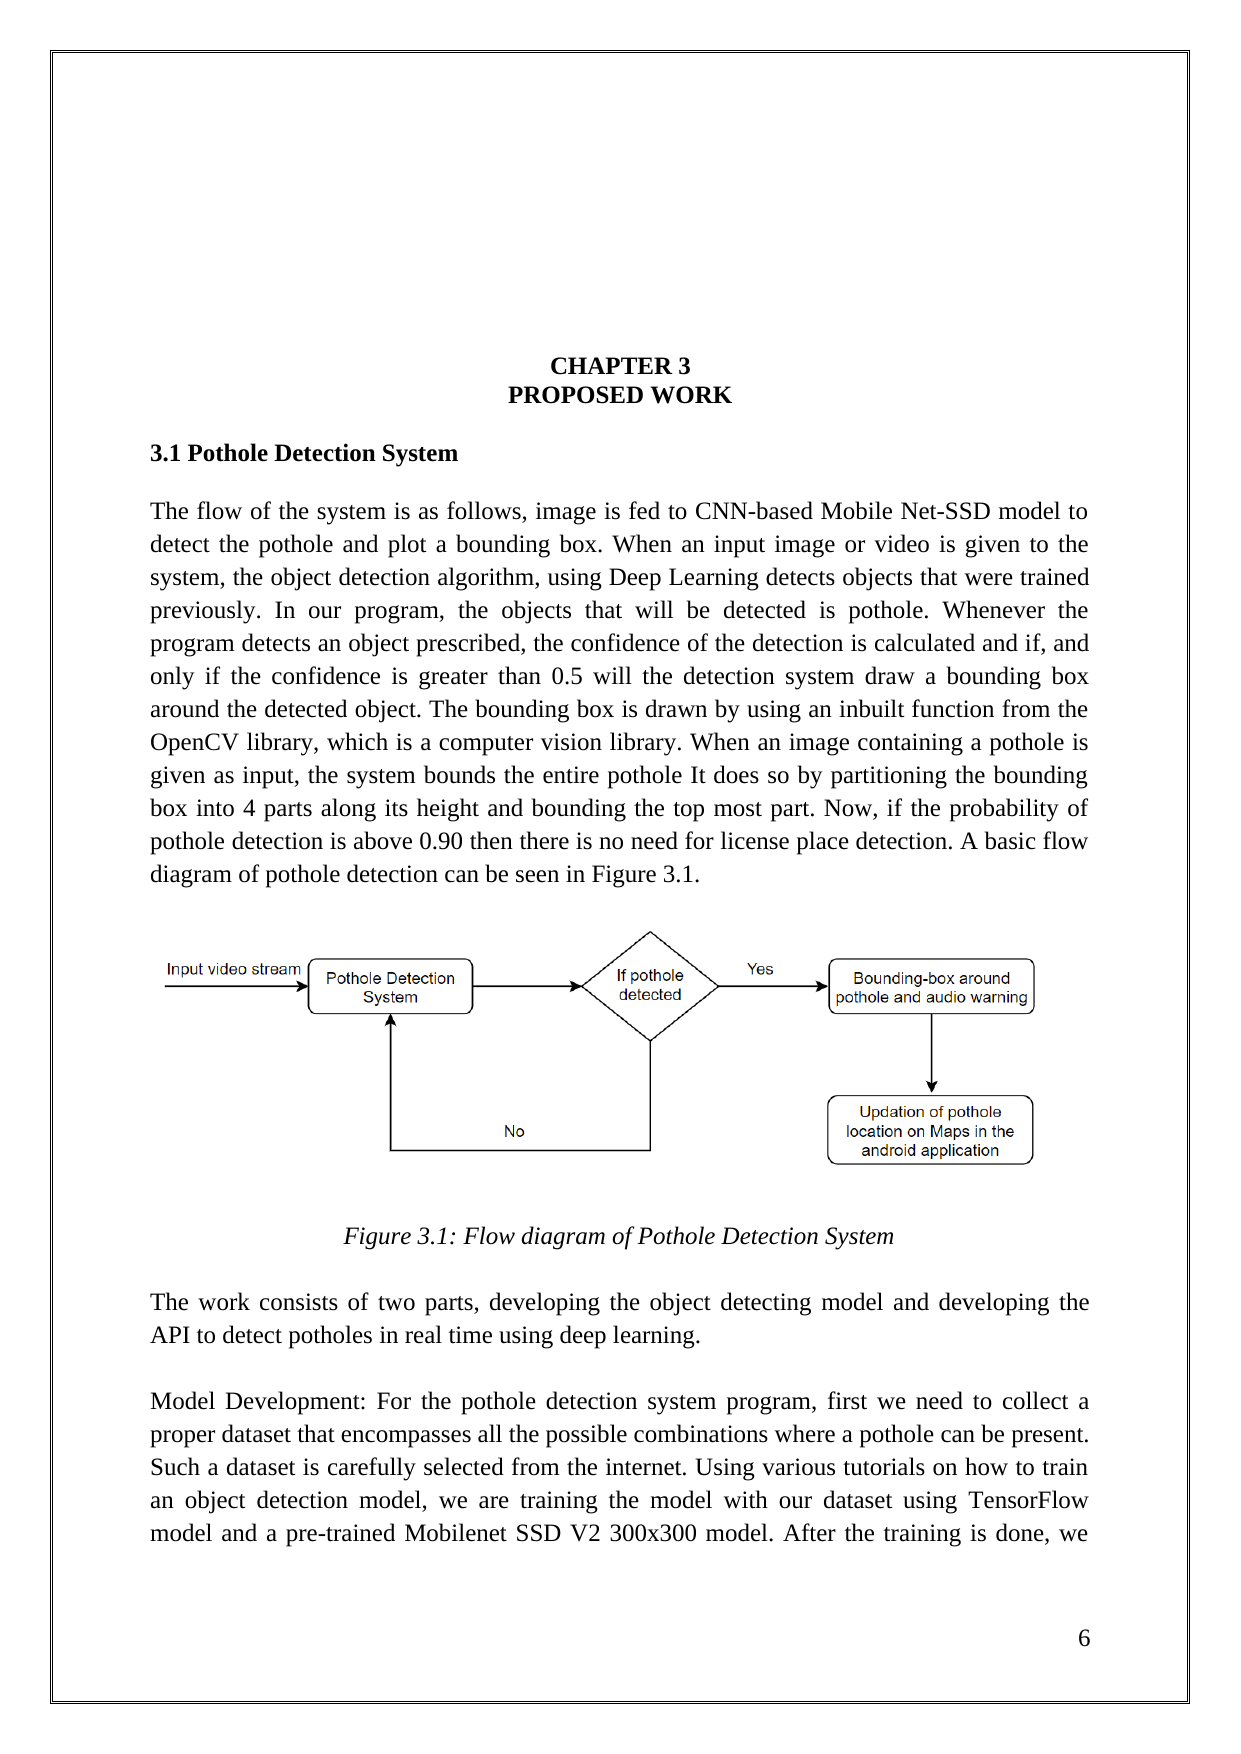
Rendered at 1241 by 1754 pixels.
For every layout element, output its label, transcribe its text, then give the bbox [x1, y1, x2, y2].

text Figure 3.1: Flow diagram of Pothole Detection System [150, 1221, 1090, 1250]
text The flow of the system is as follows, image is fed to CNN-based Mobile Net-SSD model to detect the pothole and plot a bounding box. When an input image or video is given to the system, the object detection algorithm, using Deep Learning detects objects that were trained previously. In our program, the objects that will be detected is pothole. Whenever the program detects an object prescribed, the confidence of the detection is calculated and if, and only if the confidence is greater than 0.5 will the detection system draw a bounding box around the detected object. The bounding box is drawn by using an inbuilt function from the OpenCV library, which is a computer vision library. When an image containing a pothole is given as input, the system bounds the entire pothole It does so by partitioning the bounding box into 4 parts along its height and bounding the top most part. Now, if the probability of pothole detection is above 0.90 then there is no need for license place detection. A basic flow diagram of pothole detection can be seen in Figure 3.1. [150, 496, 1090, 888]
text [150, 1386, 1090, 1547]
text PROPOSED WORK [150, 380, 1090, 409]
text The work consists of two parts, developing the object detecting model and developing the API to detect potholes in real time using deep learning. [150, 1287, 1090, 1349]
text CHAPTER 3 [150, 351, 1090, 380]
picture [150, 917, 1091, 1217]
text 3.1 Pothole Detection System [150, 438, 1090, 467]
